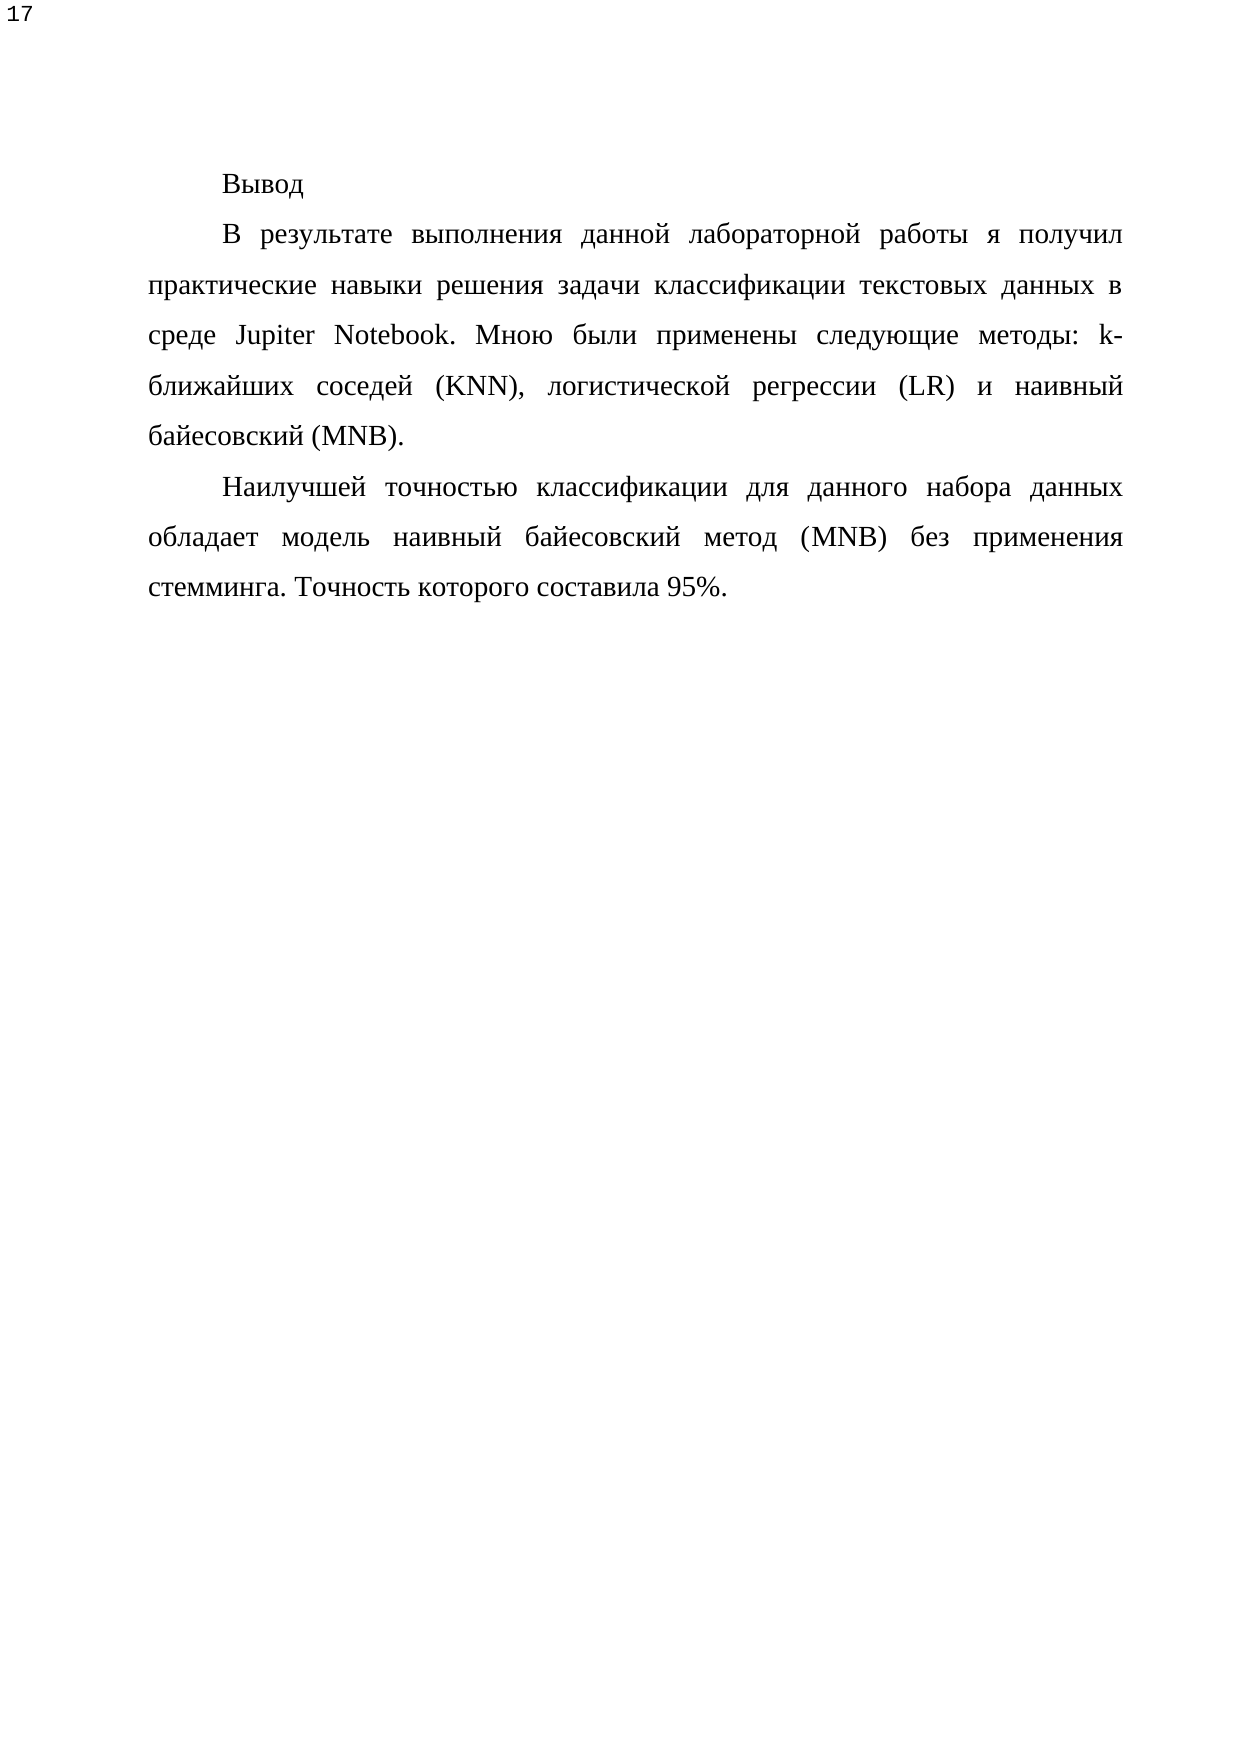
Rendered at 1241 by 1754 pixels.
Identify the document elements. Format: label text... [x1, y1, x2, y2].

text Наилучшей точностью классификации для данного набора данных обладает модель наивный байесовский метод (MNB) без применения стемминга. Точность которого составила 95%. [148, 469, 1123, 603]
text В результате выполнения данной лабораторной работы я получил практические навыки решения задачи классификации текстовых данных в среде Jupiter Notebook. Мною были применены следующие методы: k-ближайших соседей (KNN), логистической регрессии (LR) и наивный байесовский (MNB). [148, 217, 1123, 451]
text Вывод [222, 166, 1134, 200]
